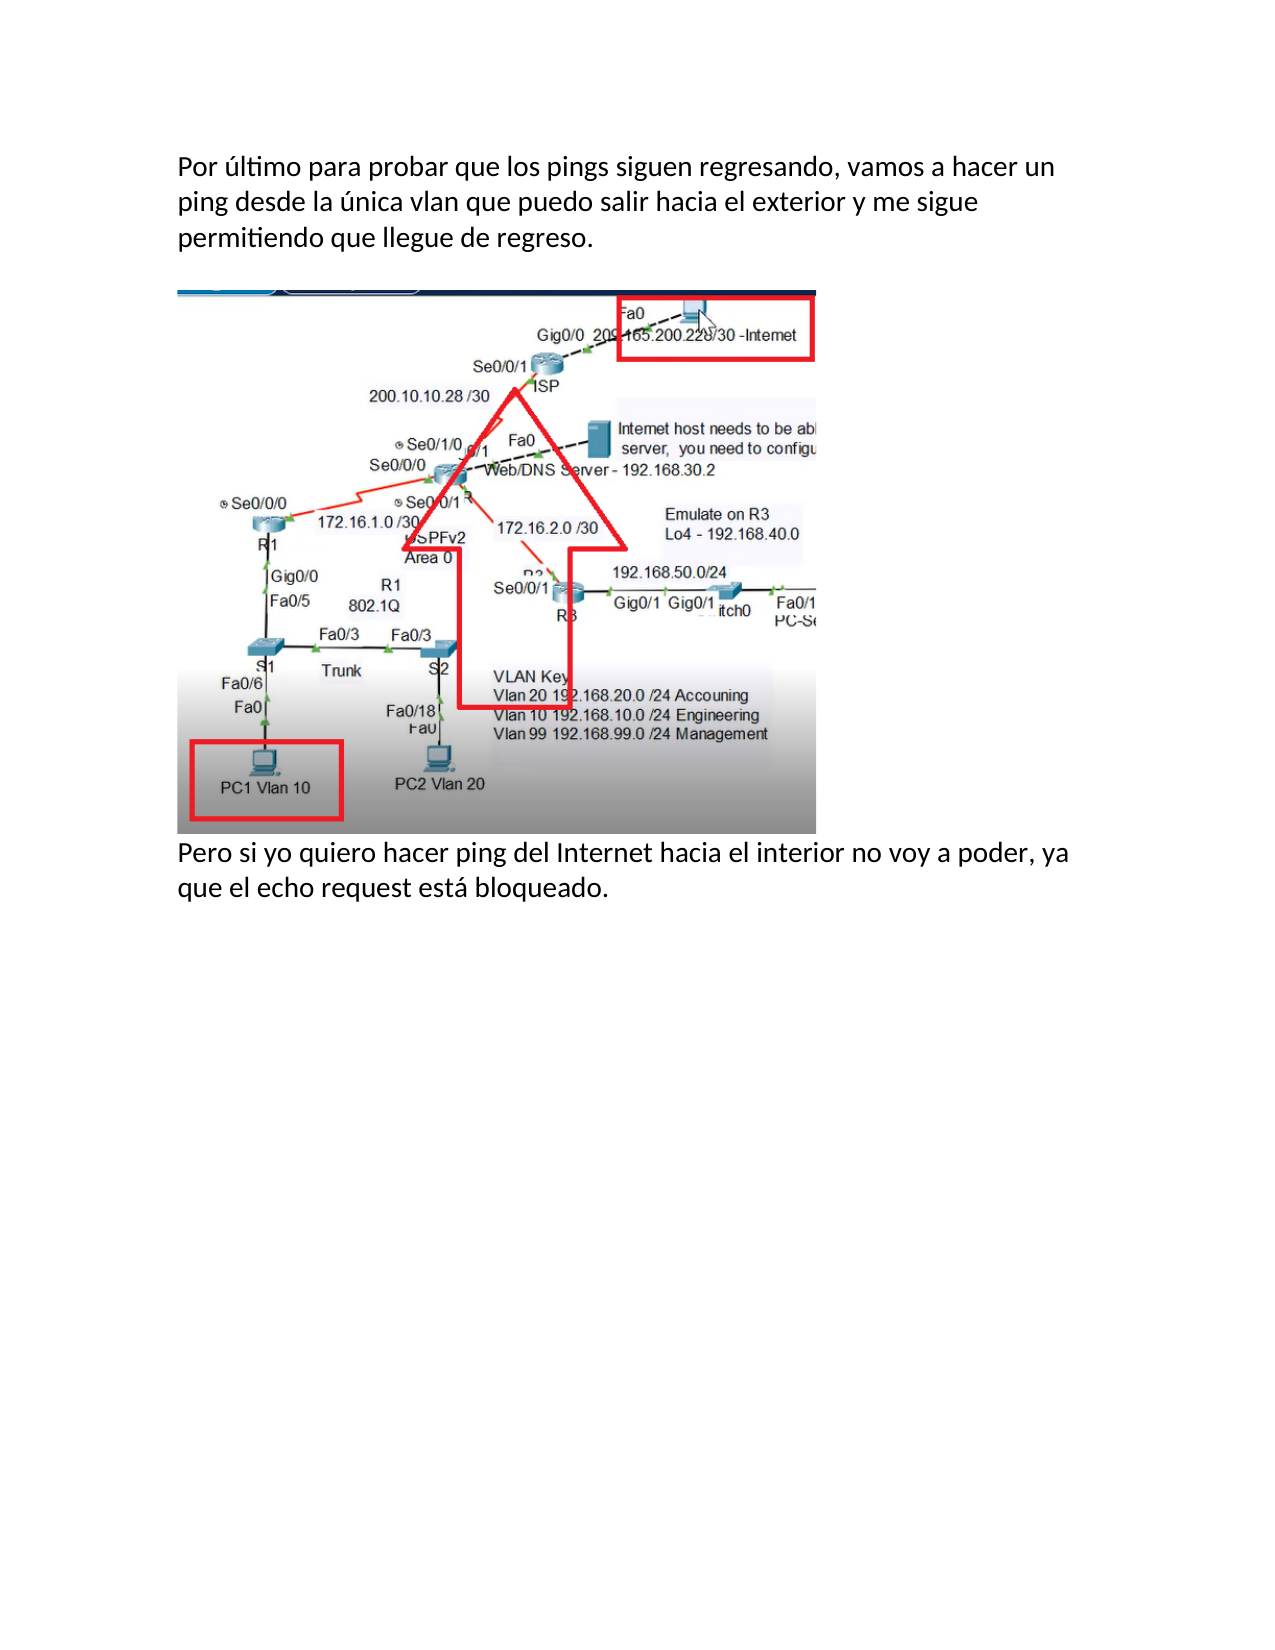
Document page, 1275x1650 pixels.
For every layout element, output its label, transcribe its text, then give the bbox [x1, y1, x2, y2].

text Por último para probar que los pings siguen regresando, vamos a hacer un ping desde la única vlan que puedo salir hacia el exterior y me sigue permitiendo que llegue de regreso. [177, 148, 1098, 254]
picture [177, 290, 817, 834]
text Pero si yo quiero hacer ping del Internet hacia el interior no voy a poder, ya que el echo request está bloqueado. [177, 834, 1098, 905]
